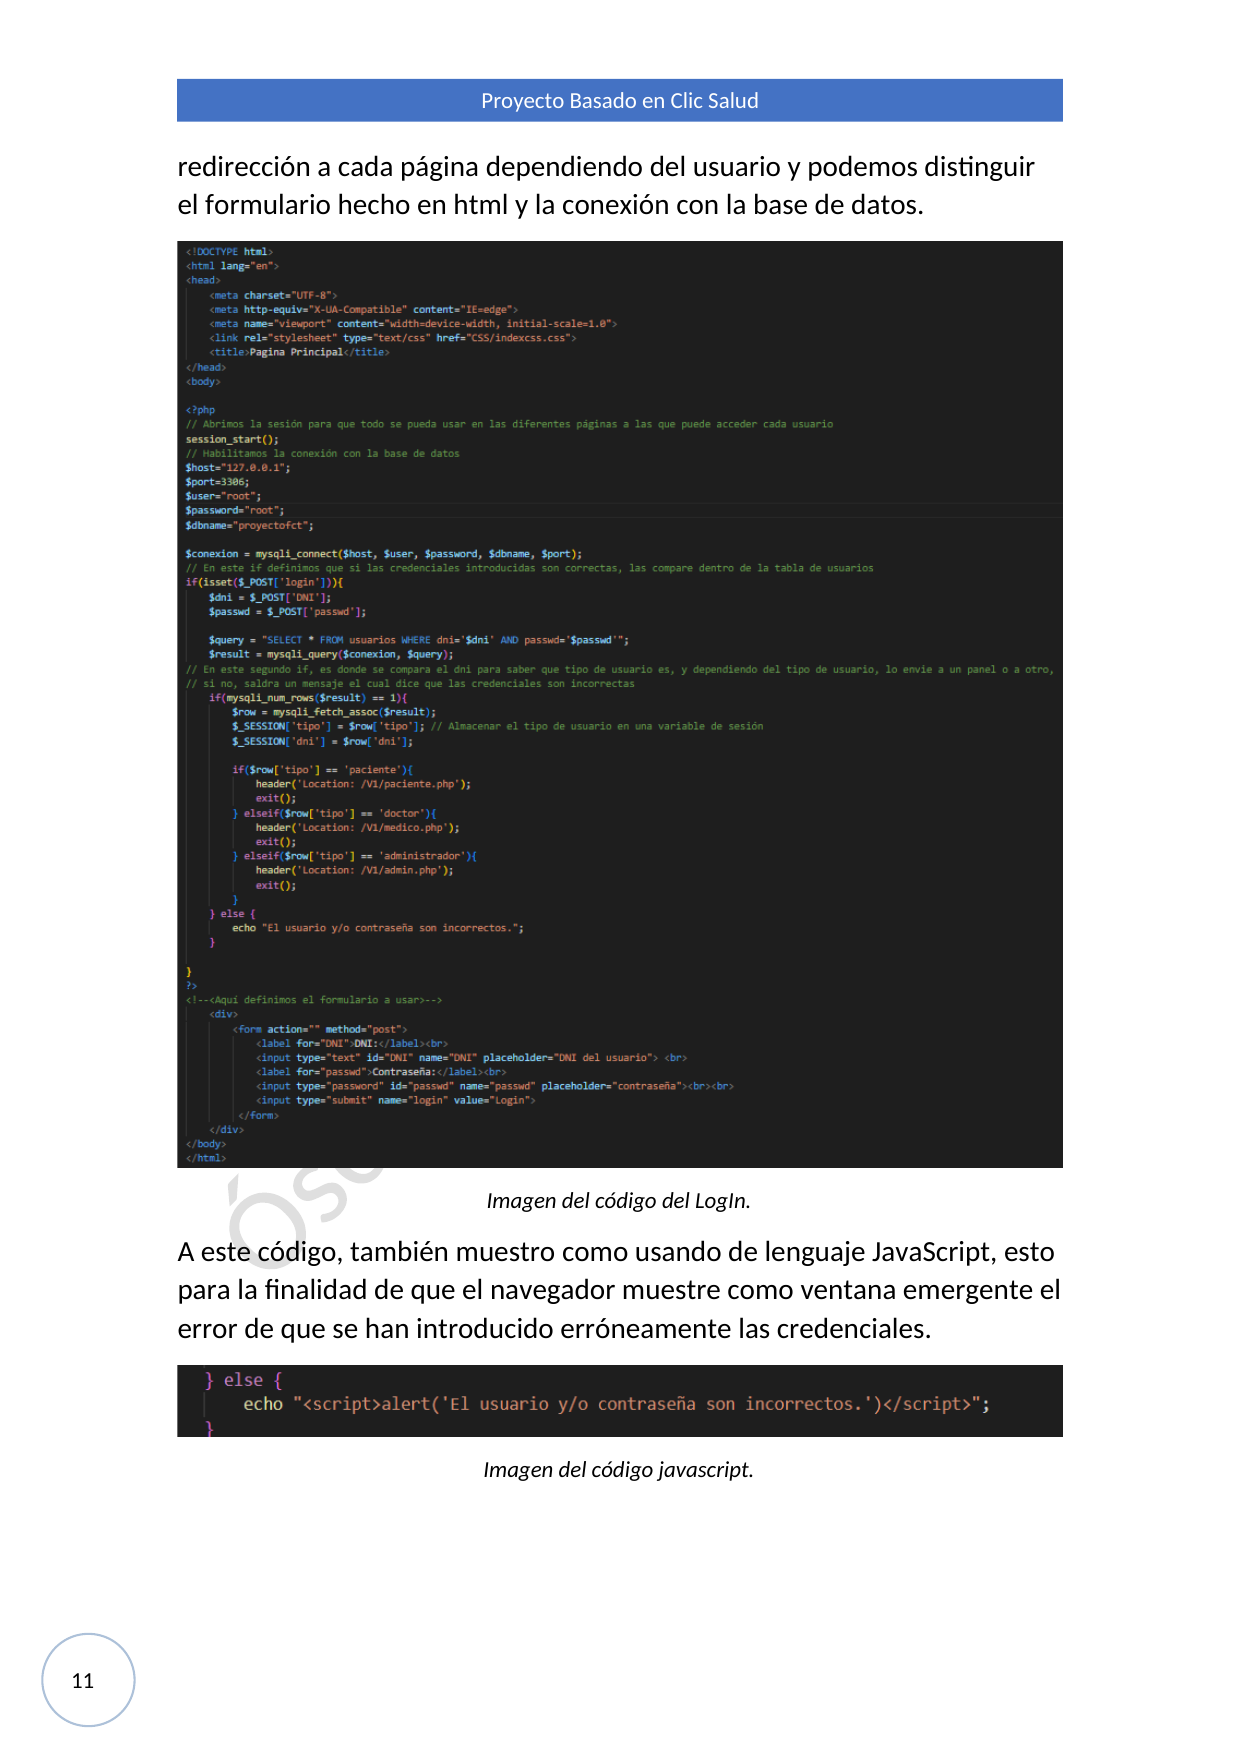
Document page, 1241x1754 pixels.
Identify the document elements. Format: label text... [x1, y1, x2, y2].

text A este código, también muestro como usando de lenguaje JavaScript, esto para la finalidad de que el navegador muestre como ventana emergente el error de que se han introducido erróneamente las credenciales. [177, 1233, 1063, 1346]
picture [177, 241, 1063, 1168]
text Imagen del código del LogIn. [177, 1186, 1063, 1214]
picture [177, 1365, 1063, 1437]
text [177, 148, 1063, 222]
text Imagen del código javascript. [177, 1455, 1063, 1483]
